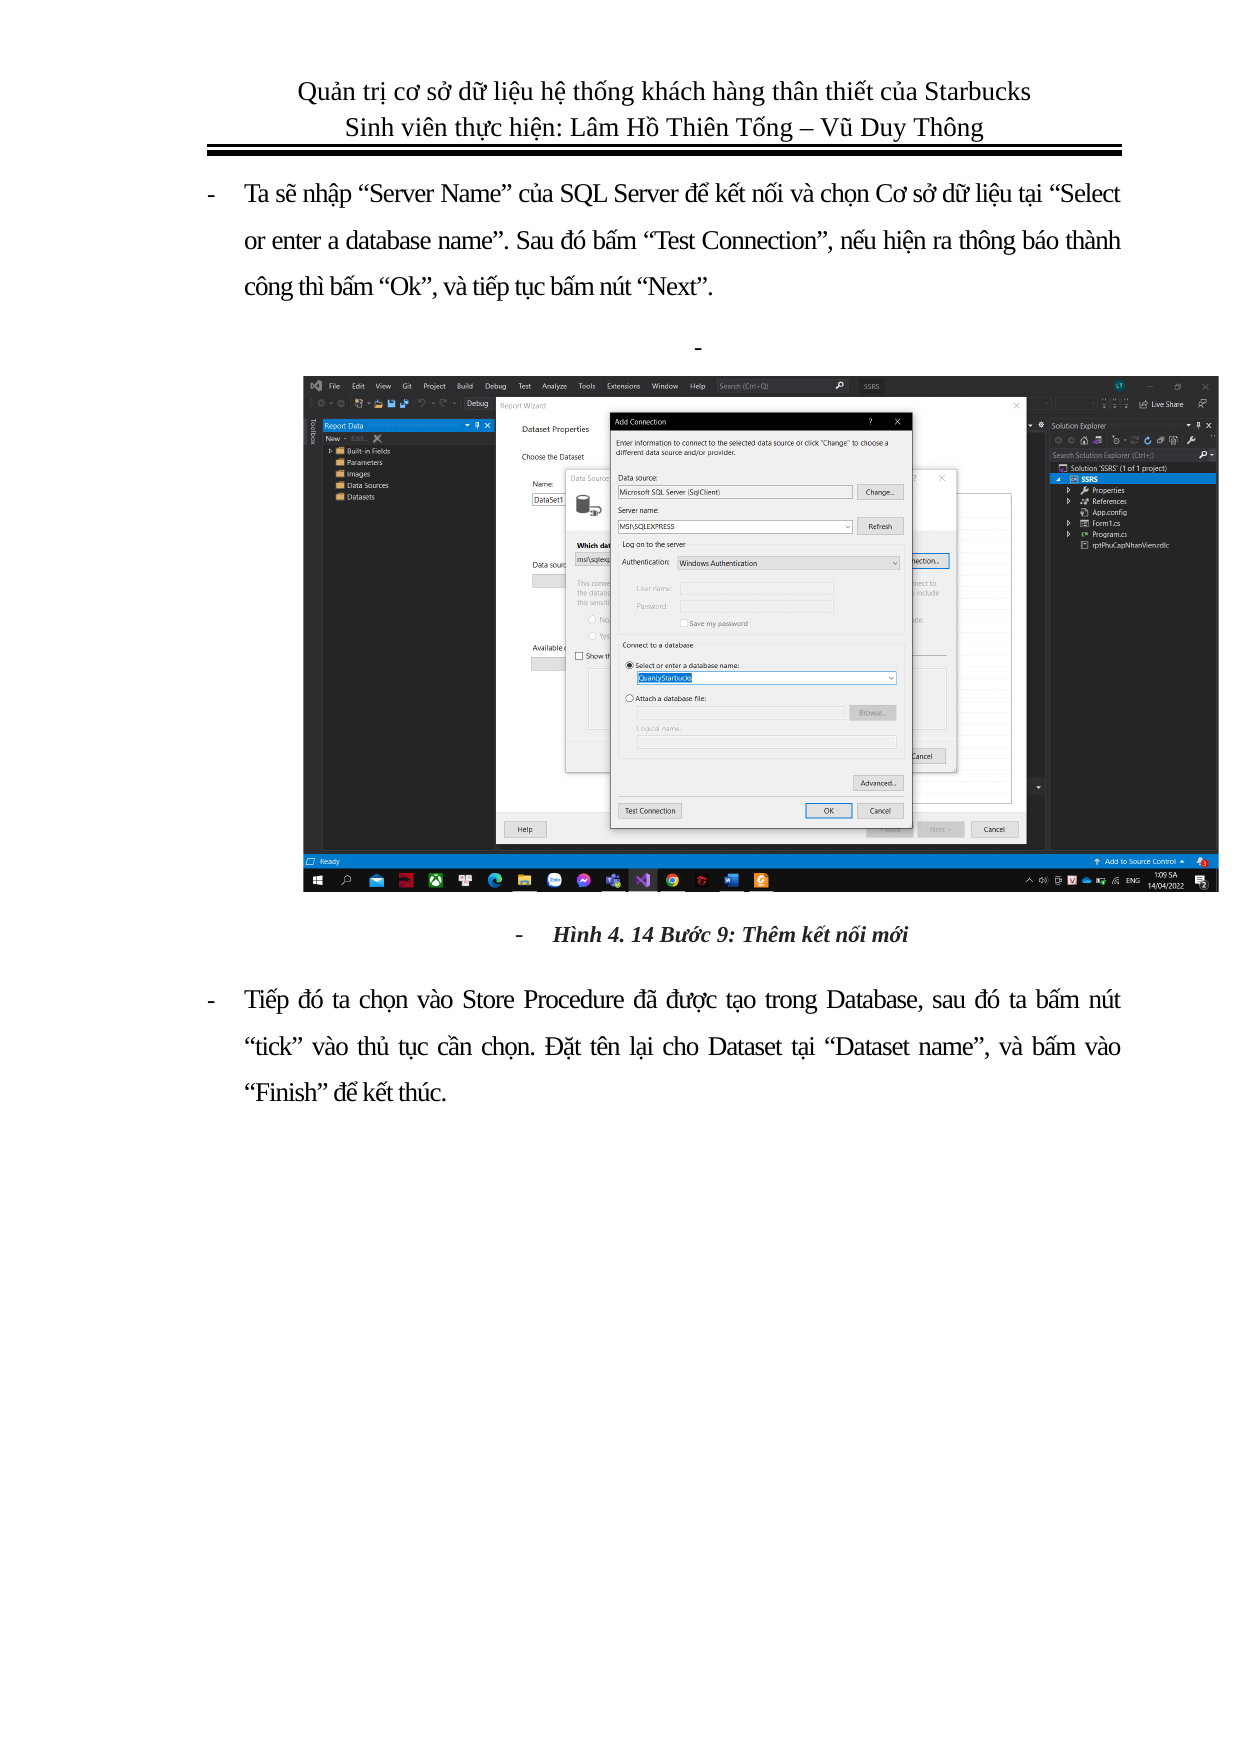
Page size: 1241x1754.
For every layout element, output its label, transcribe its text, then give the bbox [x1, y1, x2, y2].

title Tiếp đó ta chọn vào Store Procedure đã được tạo trong Database, sau đó ta bấm nút “tick” vào thủ tục cần chọn. Đặt tên lại cho Dataset tại “Dataset name”, và bấm vào “Finish” để kết thúc. [207, 983, 1122, 1108]
text Hình 4. 14 Bước 9: Thêm kết nối mới [303, 919, 1122, 948]
title Ta sẽ nhập “Server Name” của SQL Server để kết nối và chọn Cơ sở dữ liệu tại “Select or enter a database name”. Sau đó bấm “Test Connection”, nếu hiện ra thông báo thành công thì bấm “Ok”, và tiếp tục bấm nút “Next”. [207, 177, 1122, 302]
picture [303, 376, 1219, 892]
